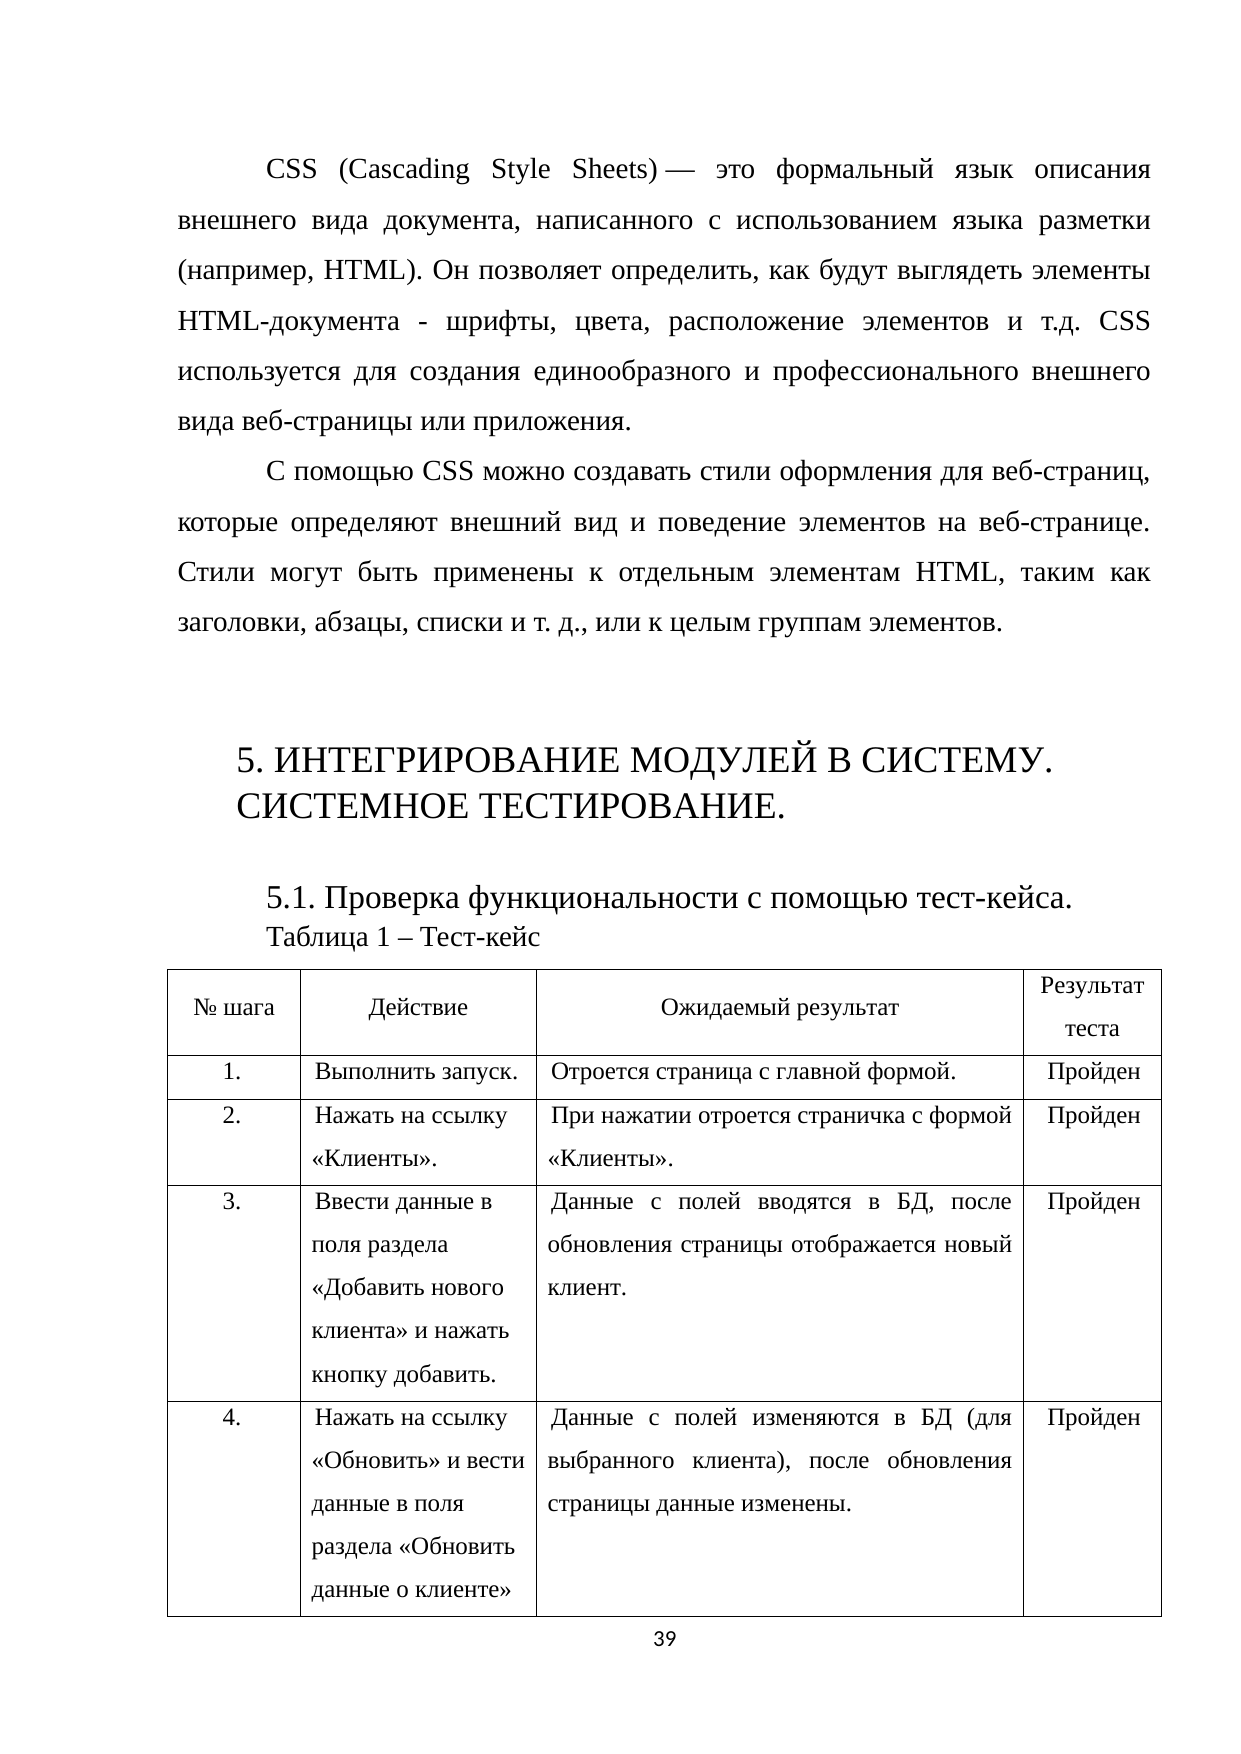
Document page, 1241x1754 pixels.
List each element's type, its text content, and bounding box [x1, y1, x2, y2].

table_cell Отроется страница с главной формой. [537, 1056, 1023, 1099]
text С помощью CSS можно создавать стили оформления для веб-страниц, которые определяют внешний вид и поведение элементов на веб-странице. Стили могут быть применены к отдельным элементам HTML, таким как заголовки, абзацы, списки и т. д., или к целым группам элементов. [177, 453, 1152, 638]
table_cell Нажать на ссылку «Клиенты». [301, 1100, 536, 1185]
subtitle 5. ИНТЕГРИРОВАНИЕ МОДУЛЕЙ В СИСТЕМУ. СИСТЕМНОЕ ТЕСТИРОВАНИЕ. [236, 737, 1152, 827]
table_cell Данные с полей вводятся в БД, после обновления страницы отображается новый клиент. [537, 1186, 1023, 1401]
table_cell [168, 1100, 300, 1185]
table_cell [168, 1402, 300, 1616]
table_cell При нажатии отроется страничка с формой «Клиенты». [537, 1100, 1023, 1185]
table_cell [168, 1186, 300, 1401]
table_cell [168, 1056, 300, 1099]
text CSS (Cascading Style Sheets) — это формальный язык описания внешнего вида документа, написанного с использованием языка разметки (например, HTML). Он позволяет определить, как будут выглядеть элементы HTML-документа - шрифты, цвета, расположение элементов и т.д. CSS используется для создания единообразного и профессионального внешнего вида веб-страницы или приложения. [177, 152, 1152, 437]
table_cell Выполнить запуск. [301, 1056, 536, 1099]
table_header № шага [168, 970, 300, 1055]
table_cell Пройден [1024, 1100, 1161, 1185]
table_cell Ввести данные в поля раздела «Добавить нового клиента» и нажать кнопку добавить. [301, 1186, 536, 1401]
table_cell Пройден [1024, 1186, 1161, 1401]
text Таблица 1 – Тест-кейс [177, 919, 1152, 952]
table_header Ожидаемый результат [537, 970, 1023, 1055]
table_header Действие [301, 970, 536, 1055]
table_cell Пройден [1024, 1056, 1161, 1099]
table_cell Пройден [1024, 1402, 1161, 1616]
table_cell Данные с полей изменяются в БД (для выбранного клиента), после обновления страницы данные изменены. [537, 1402, 1023, 1616]
subtitle 5.1. Проверка функциональности с помощью тест-кейса. [177, 877, 1152, 916]
table_header Результат теста [1024, 970, 1161, 1055]
table_cell Нажать на ссылку «Обновить» и вести данные в поля раздела «Обновить данные о клиенте» [301, 1402, 536, 1616]
